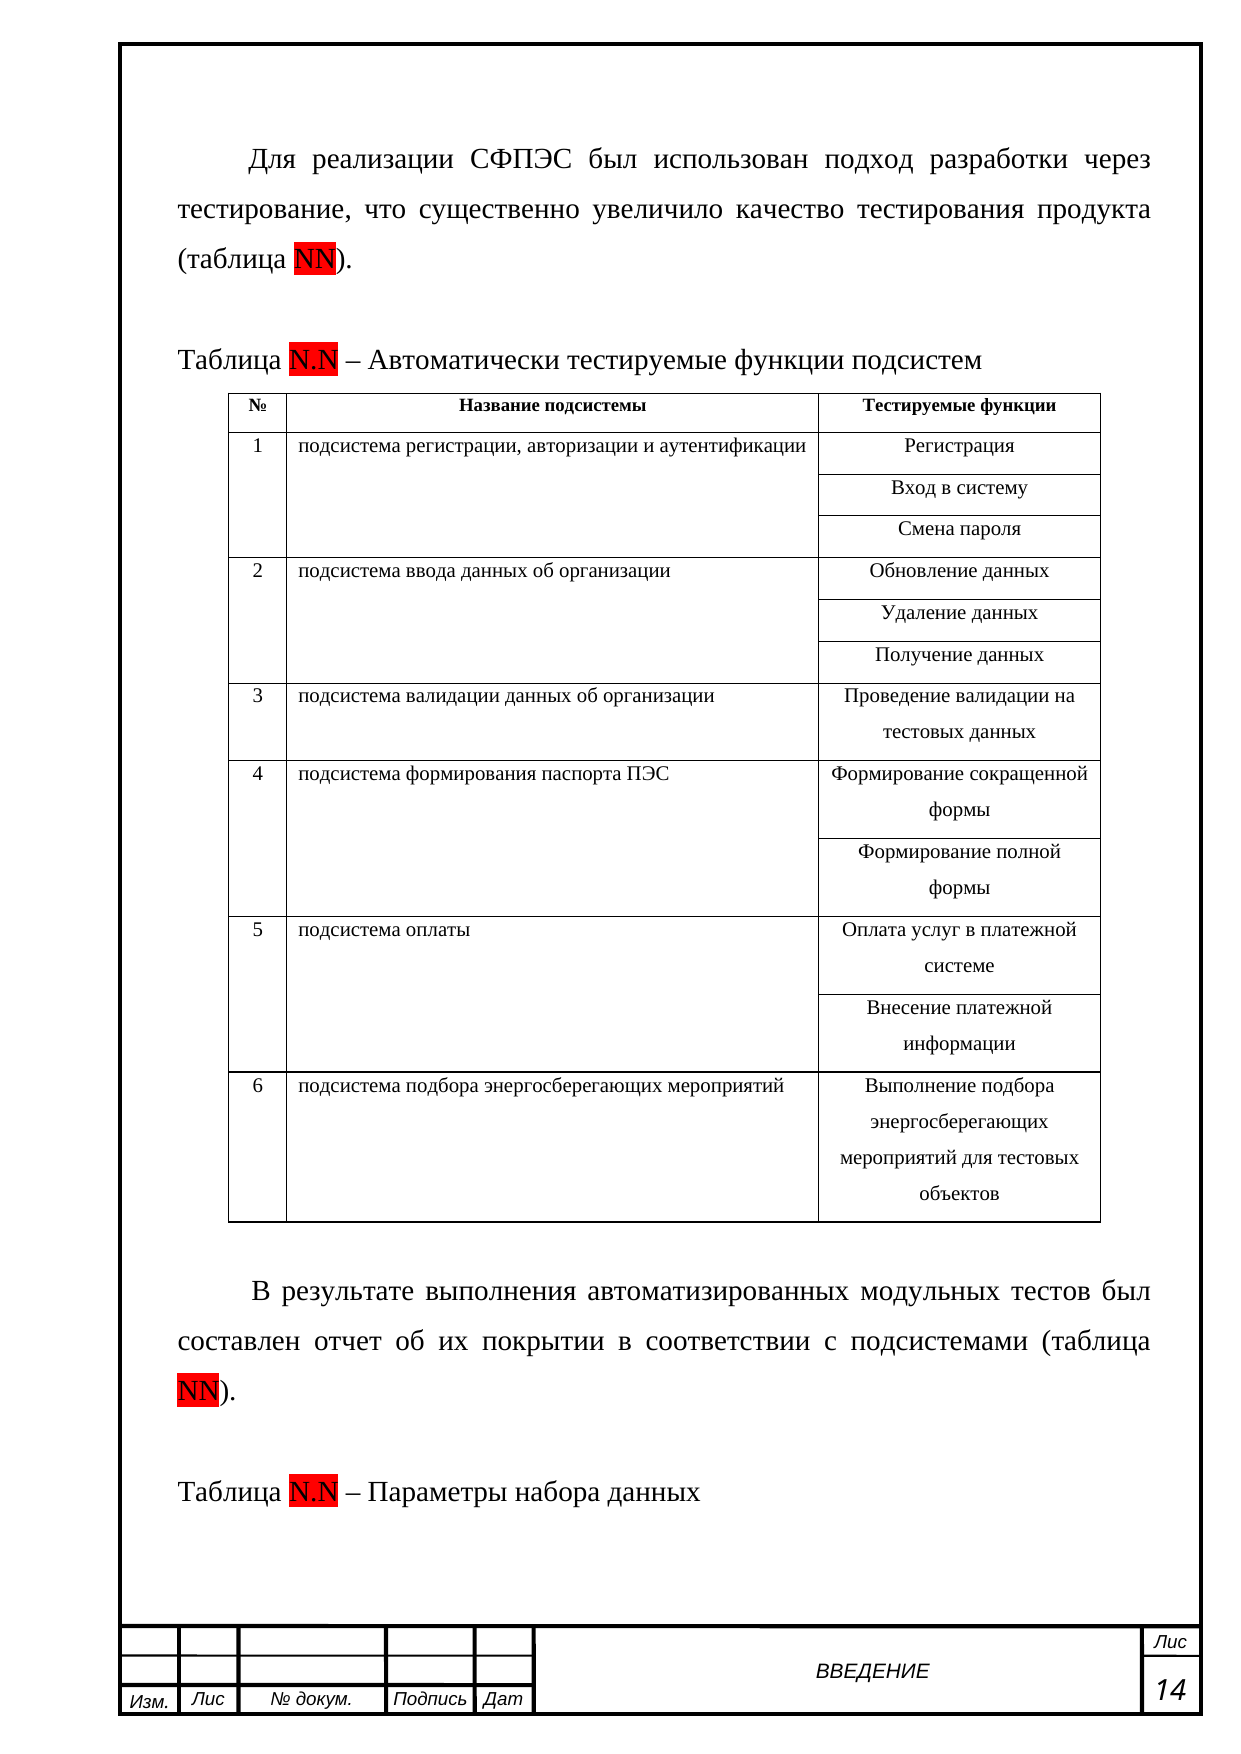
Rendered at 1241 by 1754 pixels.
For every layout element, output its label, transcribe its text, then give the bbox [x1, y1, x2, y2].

text Таблица N.N – Автоматически тестируемые функции подсистем [177, 342, 289, 376]
table_cell подсистема ввода данных об организации [287, 558, 818, 682]
table_cell подсистема регистрации, авторизации и аутентификации [287, 433, 818, 557]
table_cell Проведение валидации на тестовых данных [819, 684, 1100, 760]
table_cell Вход в систему [819, 475, 1100, 515]
table_cell Получение данных [819, 642, 1100, 682]
table_header Тестируемые функции [819, 394, 1100, 432]
table_cell подсистема оплаты [287, 917, 818, 1071]
table_cell 6 [229, 1073, 286, 1221]
table_cell Регистрация [819, 433, 1100, 473]
text В результате выполнения автоматизированных модульных тестов был составлен отчет об их покрытии в соответствии с подсистемами (таблица NN). [177, 1273, 1152, 1407]
table_header № [229, 394, 286, 432]
table_cell 4 [229, 761, 286, 916]
table_cell Формирование сокращенной формы [819, 761, 1100, 838]
table_cell Выполнение подбора энергосберегающих мероприятий для тестовых объектов [819, 1073, 1100, 1221]
text Таблица N.N – Параметры набора данных [177, 1474, 289, 1507]
table_cell 1 [229, 433, 286, 557]
table_cell Оплата услуг в платежной системе [819, 917, 1100, 994]
table_header Название подсистемы [287, 394, 818, 432]
table_cell Внесение платежной информации [819, 995, 1100, 1071]
table_cell 3 [229, 684, 286, 760]
table_cell Формирование полной формы [819, 839, 1100, 916]
table_cell Смена пароля [819, 516, 1100, 557]
table_cell подсистема валидации данных об организации [287, 684, 818, 760]
table_cell 2 [229, 558, 286, 682]
table_cell Обновление данных [819, 558, 1100, 599]
table_cell подсистема формирования паспорта ПЭС [287, 761, 818, 916]
table_cell 5 [229, 917, 286, 1071]
text Для реализации СФПЭС был использован подход разработки через тестирование, что существенно увеличило качество тестирования продукта (таблица NN). [177, 141, 1152, 275]
text Таблица N.N – Автоматически тестируемые функции подсистем [338, 342, 1152, 376]
table_cell Удаление данных [819, 600, 1100, 641]
table_cell подсистема подбора энергосберегающих мероприятий [287, 1073, 818, 1221]
text Таблица N.N – Параметры набора данных [338, 1474, 1152, 1507]
